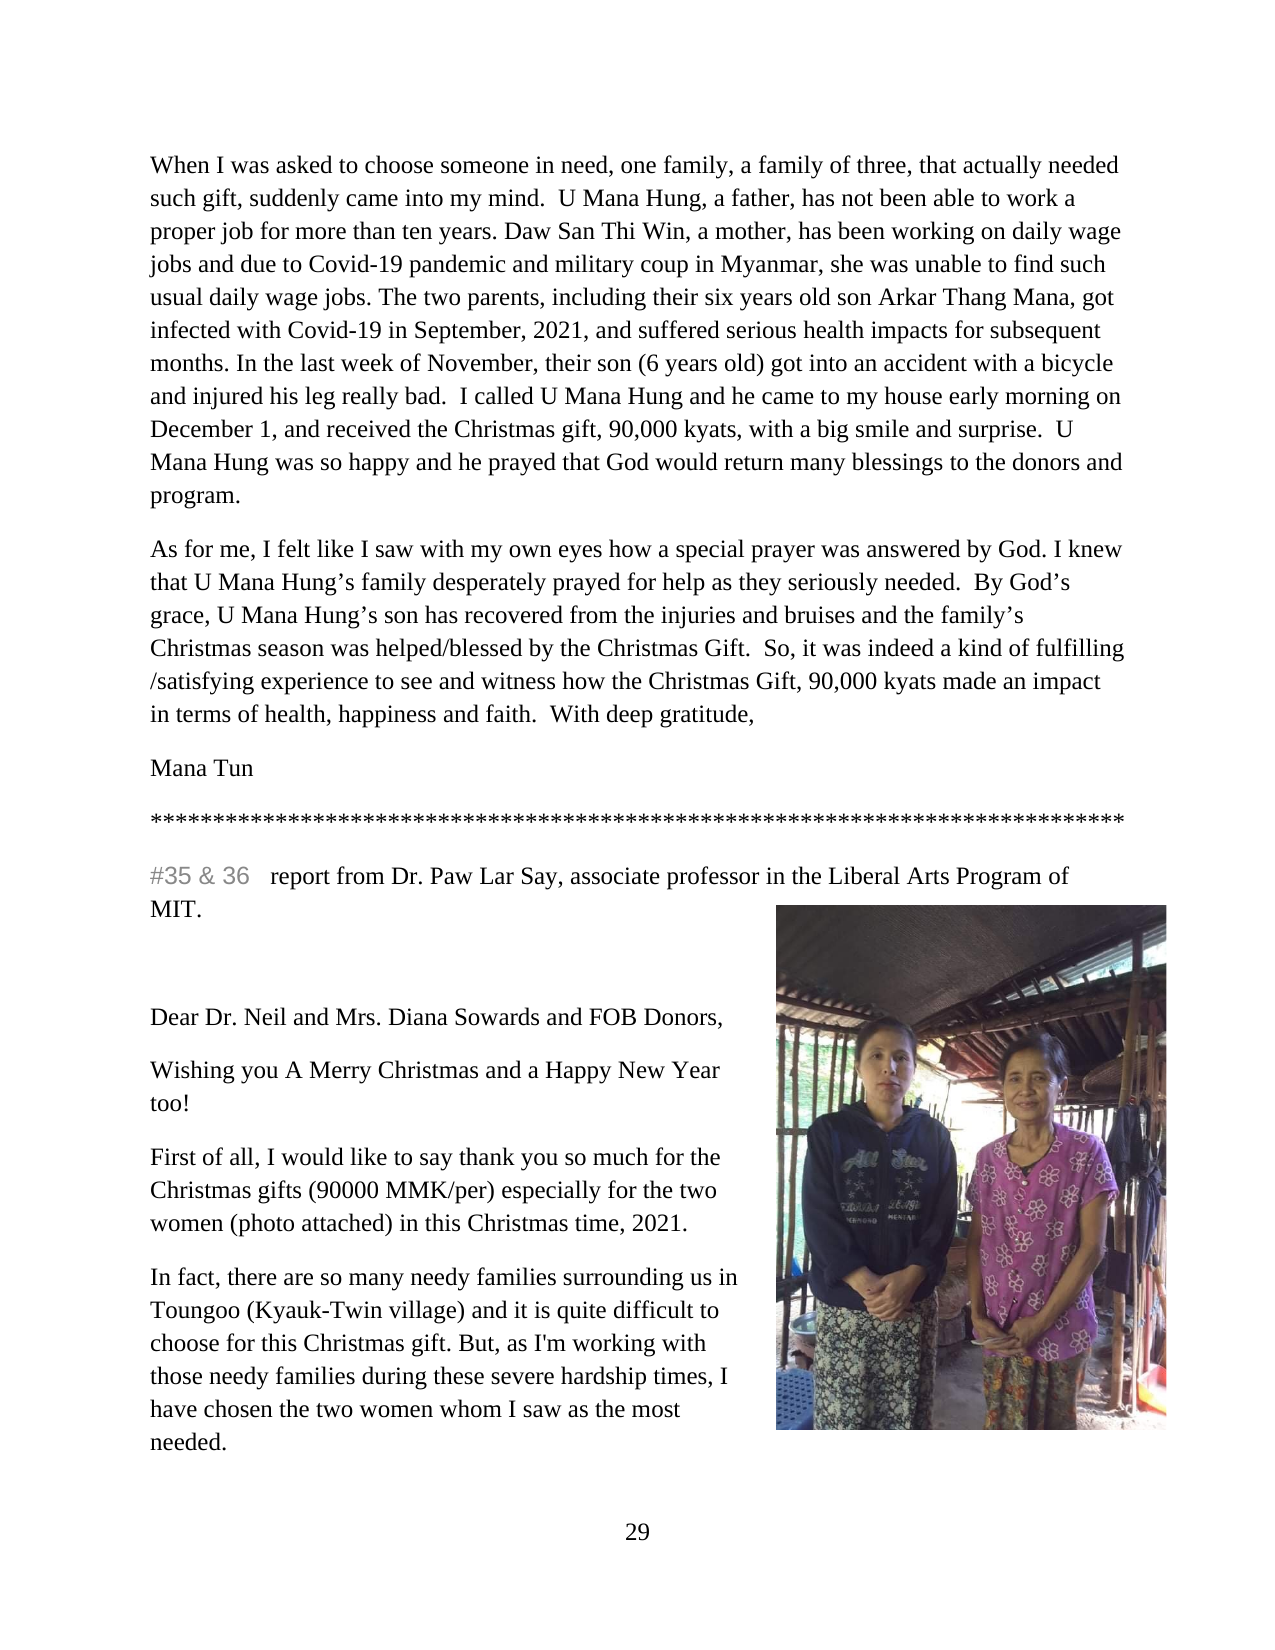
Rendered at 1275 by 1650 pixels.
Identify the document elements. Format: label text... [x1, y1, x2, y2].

text Dear Dr. Neil and Mrs. Diana Sowards and FOB Donors, [150, 1002, 776, 1030]
text #35 & 36 report from Dr. Paw Lar Say, associate professor in the Liberal Arts Program of MIT. [150, 861, 1125, 923]
text ****************************************************************************** [150, 807, 1125, 836]
text In fact, there are so many needy families surrounding us in Toungoo (Kyauk-Twin village) and it is quite difficult to choose for this Christmas gift. But, as I'm working with those needy families during these severe hardship times, I have chosen the two women whom I saw as the most needed. [150, 1262, 1125, 1456]
text First of all, I would like to say thank you so much for the Christmas gifts (90000 MMK/per) especially for the two women (photo attached) in this Christmas time, 2021. [150, 1142, 776, 1237]
text Mana Tun [150, 753, 1125, 782]
picture [776, 905, 1167, 1430]
text Wishing you A Merry Christmas and a Happy New Year too! [150, 1055, 776, 1117]
text As for me, I felt like I saw with my own eyes how a special prayer was answered by God. I knew that U Mana Hung’s family desperately prayed for help as they seriously needed. By God’s grace, U Mana Hung’s son has recovered from the injuries and bruises and the family’s Christmas season was helped/blessed by the Christmas Gift. So, it was indeed a kind of fulfilling /satisfying experience to see and witness how the Christmas Gift, 90,000 kyats made an impact in terms of health, happiness and faith. With deep gratitude, [150, 534, 1125, 728]
text When I was asked to choose someone in need, one family, a family of three, that actually needed such gift, suddenly came into my mind. U Mana Hung, a father, has not been able to work a proper job for more than ten years. Daw San Thi Win, a mother, has been working on daily wage jobs and due to Covid-19 pandemic and military coup in Myanmar, she was unable to find such usual daily wage jobs. The two parents, including their six years old son Arkar Thang Mana, got infected with Covid-19 in September, 2021, and suffered serious health impacts for subsequent months. In the last week of November, their son (6 years old) got into an accident with a bicycle and injured his leg really bad. I called U Mana Hung and he came to my house early morning on December 1, and received the Christmas gift, 90,000 kyats, with a big smile and surprise. U Mana Hung was so happy and he prayed that God would return many blessings to the donors and program. [150, 150, 1125, 509]
